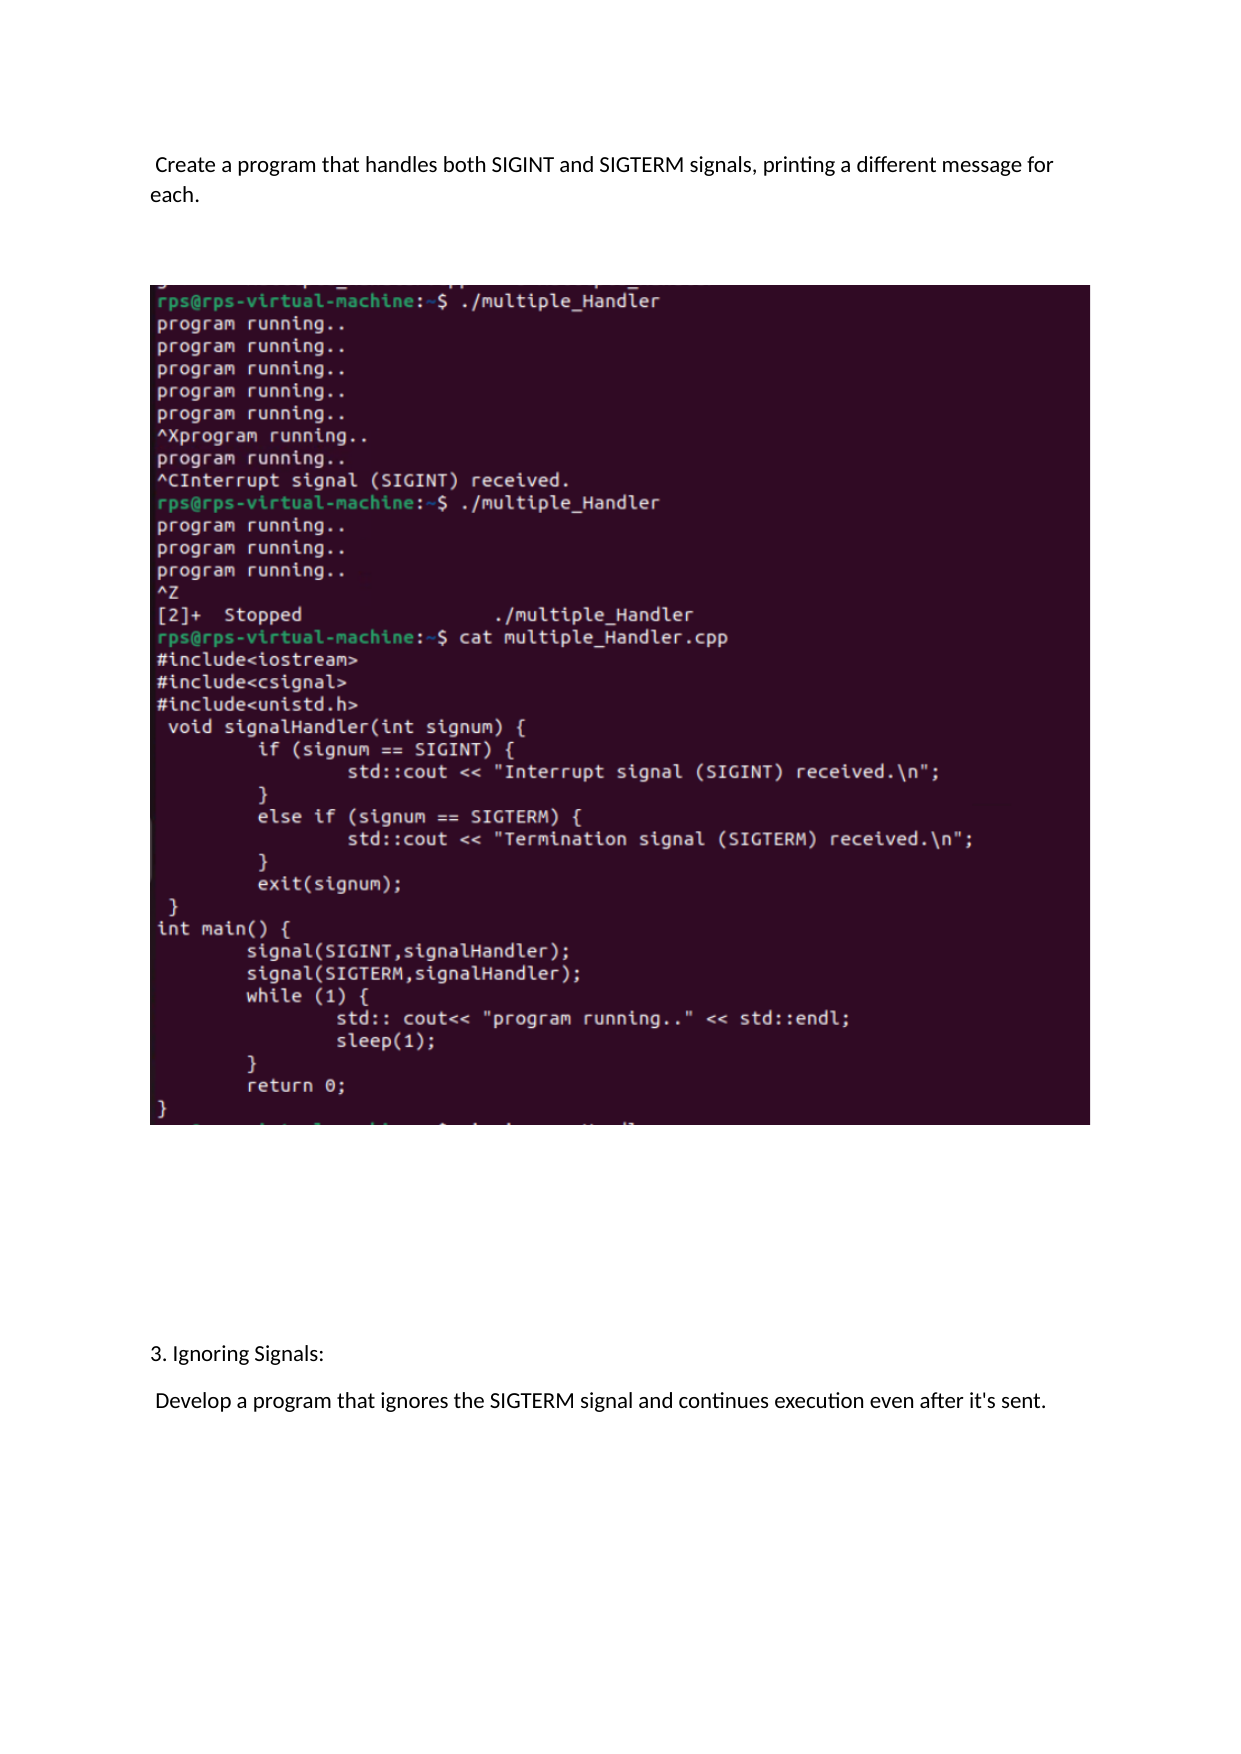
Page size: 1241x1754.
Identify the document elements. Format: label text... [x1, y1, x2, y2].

text Create a program that handles both SIGINT and SIGTERM signals, printing a different message for each. [150, 150, 1090, 208]
text Develop a program that ignores the SIGTERM signal and continues execution even after it's sent. [150, 1386, 1090, 1414]
picture [150, 285, 1091, 1125]
text 3. Ignoring Signals: [150, 1339, 1090, 1367]
